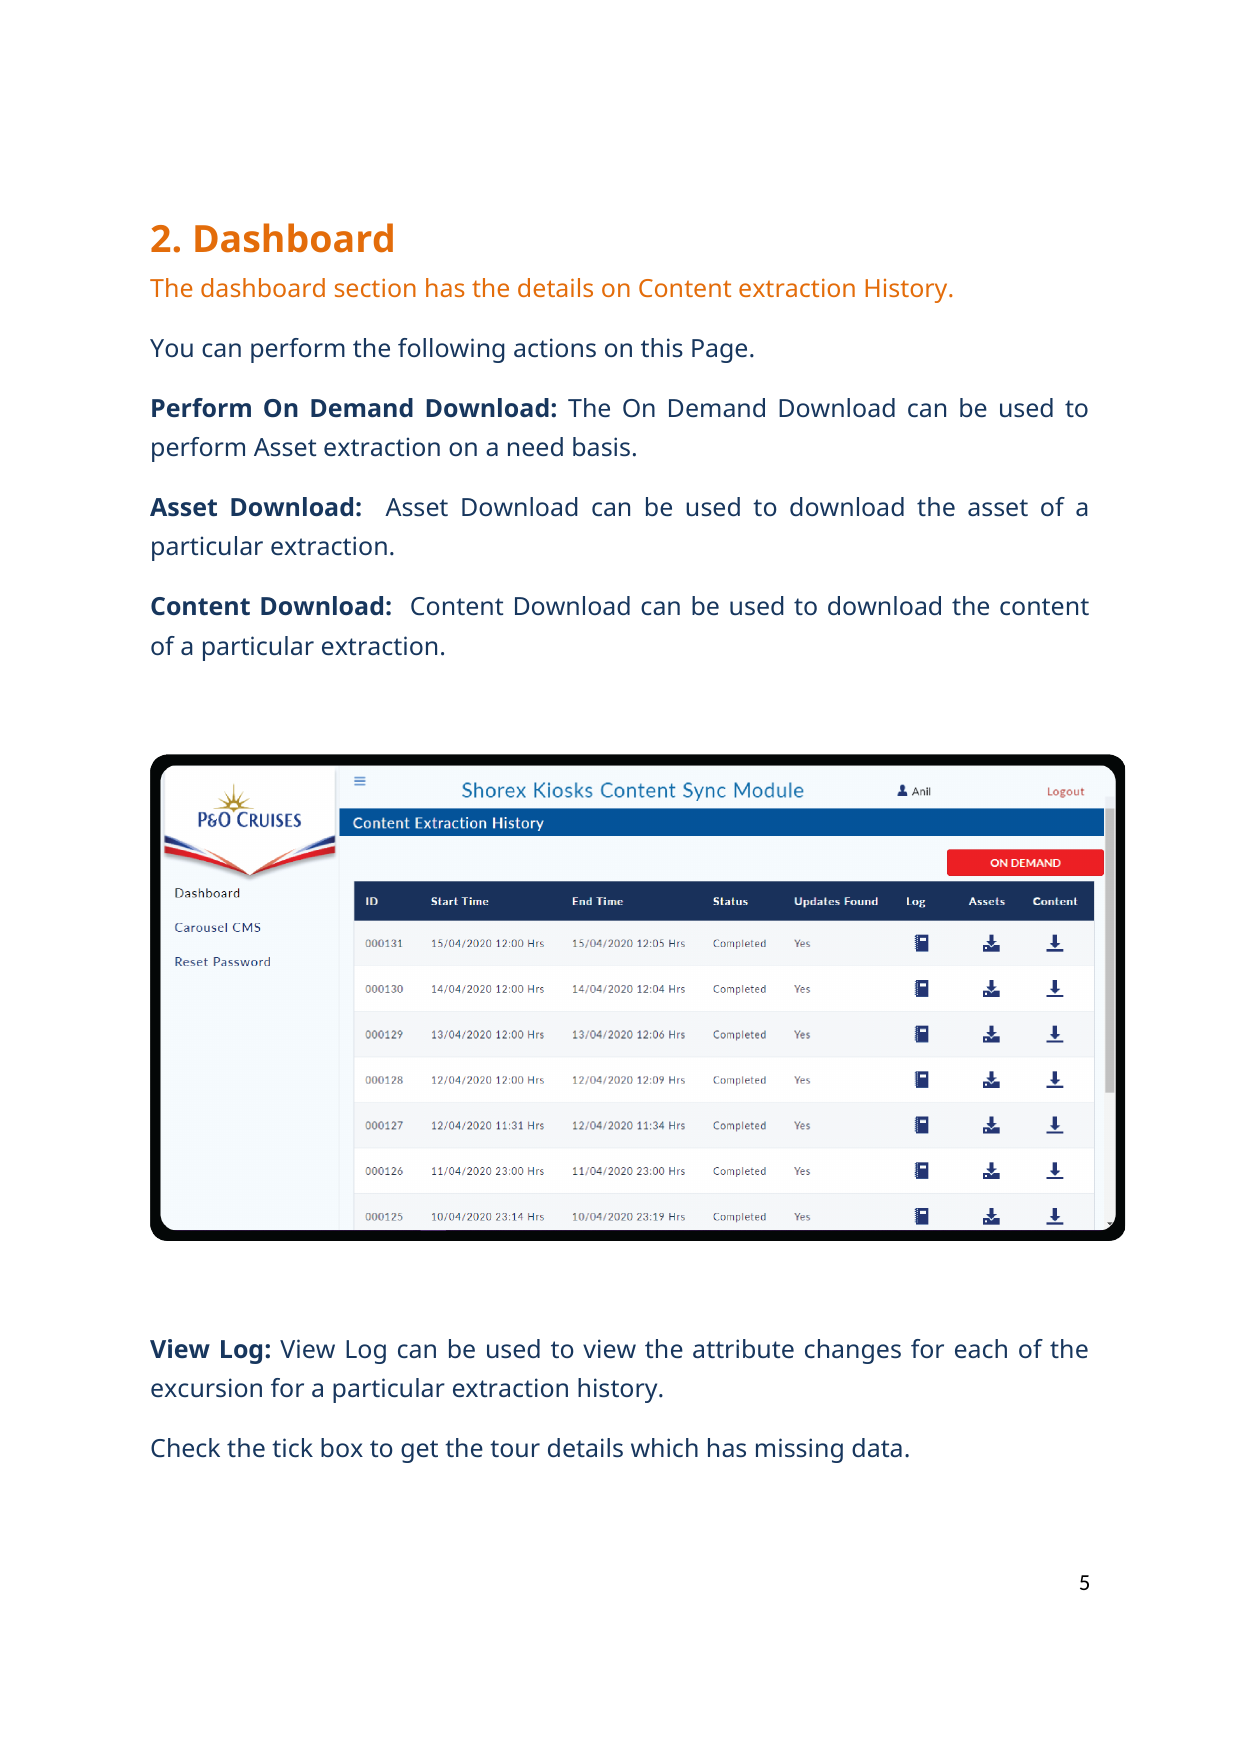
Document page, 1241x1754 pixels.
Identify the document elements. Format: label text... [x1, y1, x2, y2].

text Check the tick box to get the tour details which has missing data. [150, 1431, 1090, 1465]
text Content Download: Content Download can be used to download the content of a particular extraction. [150, 589, 1090, 662]
text The dashboard section has the details on Content extraction History. [150, 271, 1090, 305]
text Asset Download: Asset Download can be used to download the asset of a particular extraction. [150, 490, 1090, 563]
text View Log: View Log can be used to view the attribute changes for each of the excursion for a particular extraction history. [150, 1332, 1090, 1405]
text You can perform the following actions on this Page. [150, 331, 1090, 365]
subtitle 2. Dashboard [150, 212, 1090, 263]
picture [150, 754, 1125, 1241]
text Perform On Demand Download: The On Demand Download can be used to perform Asset extraction on a need basis. [150, 391, 1090, 464]
